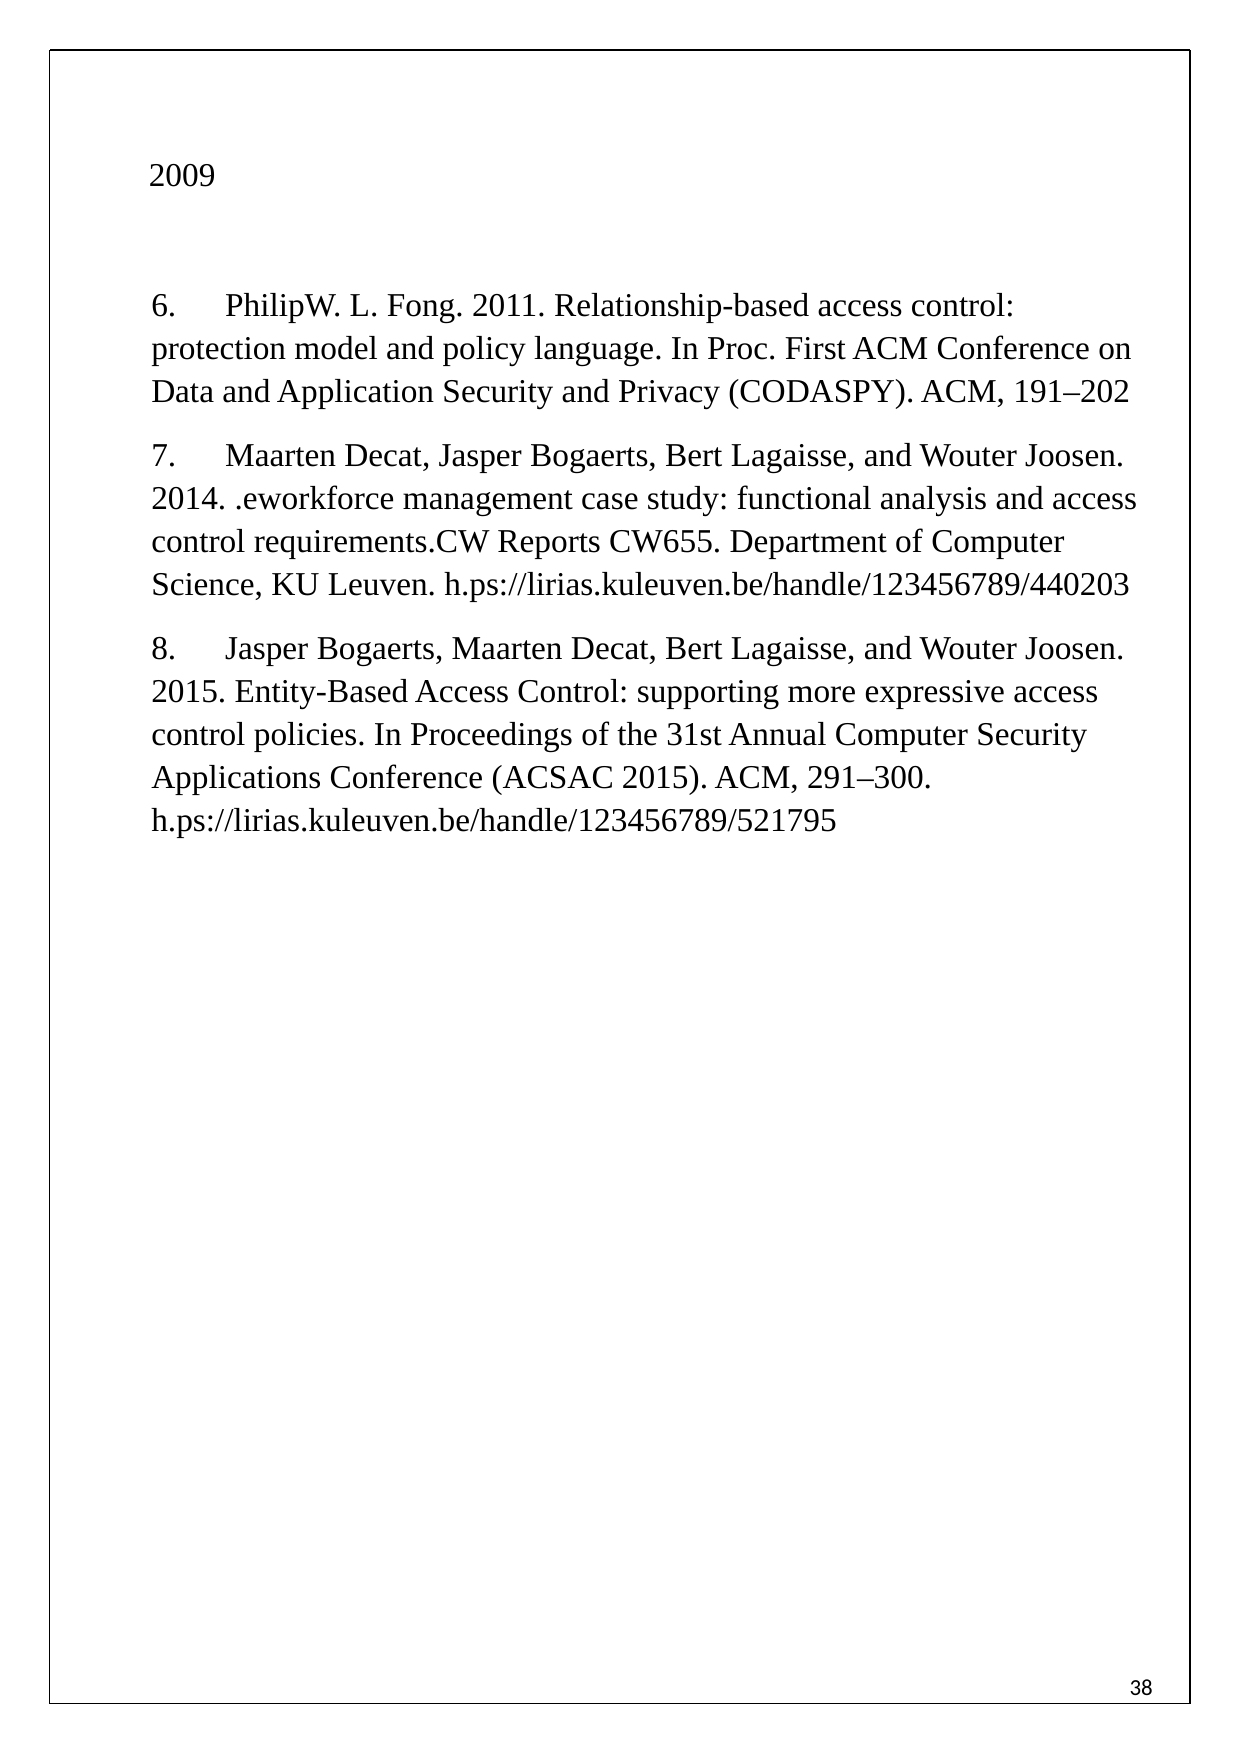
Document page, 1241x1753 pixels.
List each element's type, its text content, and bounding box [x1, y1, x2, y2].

text 2009 [148, 156, 1152, 194]
list Maarten Decat, Jasper Bogaerts, Bert Lagaisse, and Wouter Joosen. 2014. .eworkforce management case study: functional analysis and access control requirements.CW Reports CW655. Department of Computer Science, KU Leuven. h.ps://lirias.kuleuven.be/handle/123456789/440203 [151, 436, 1152, 603]
list PhilipW. L. Fong. 2011. Relationship-based access control: protection model and policy language. In Proc. First ACM Conference on Data and Application Security and Privacy (CODASPY). ACM, 191–202 [151, 285, 1152, 409]
list Jasper Bogaerts, Maarten Decat, Bert Lagaisse, and Wouter Joosen. 2015. Entity-Based Access Control: supporting more expressive access control policies. In Proceedings of the 31st Annual Computer Security Applications Conference (ACSAC 2015). ACM, 291–300. h.ps://lirias.kuleuven.be/handle/123456789/521795 [151, 629, 1152, 839]
